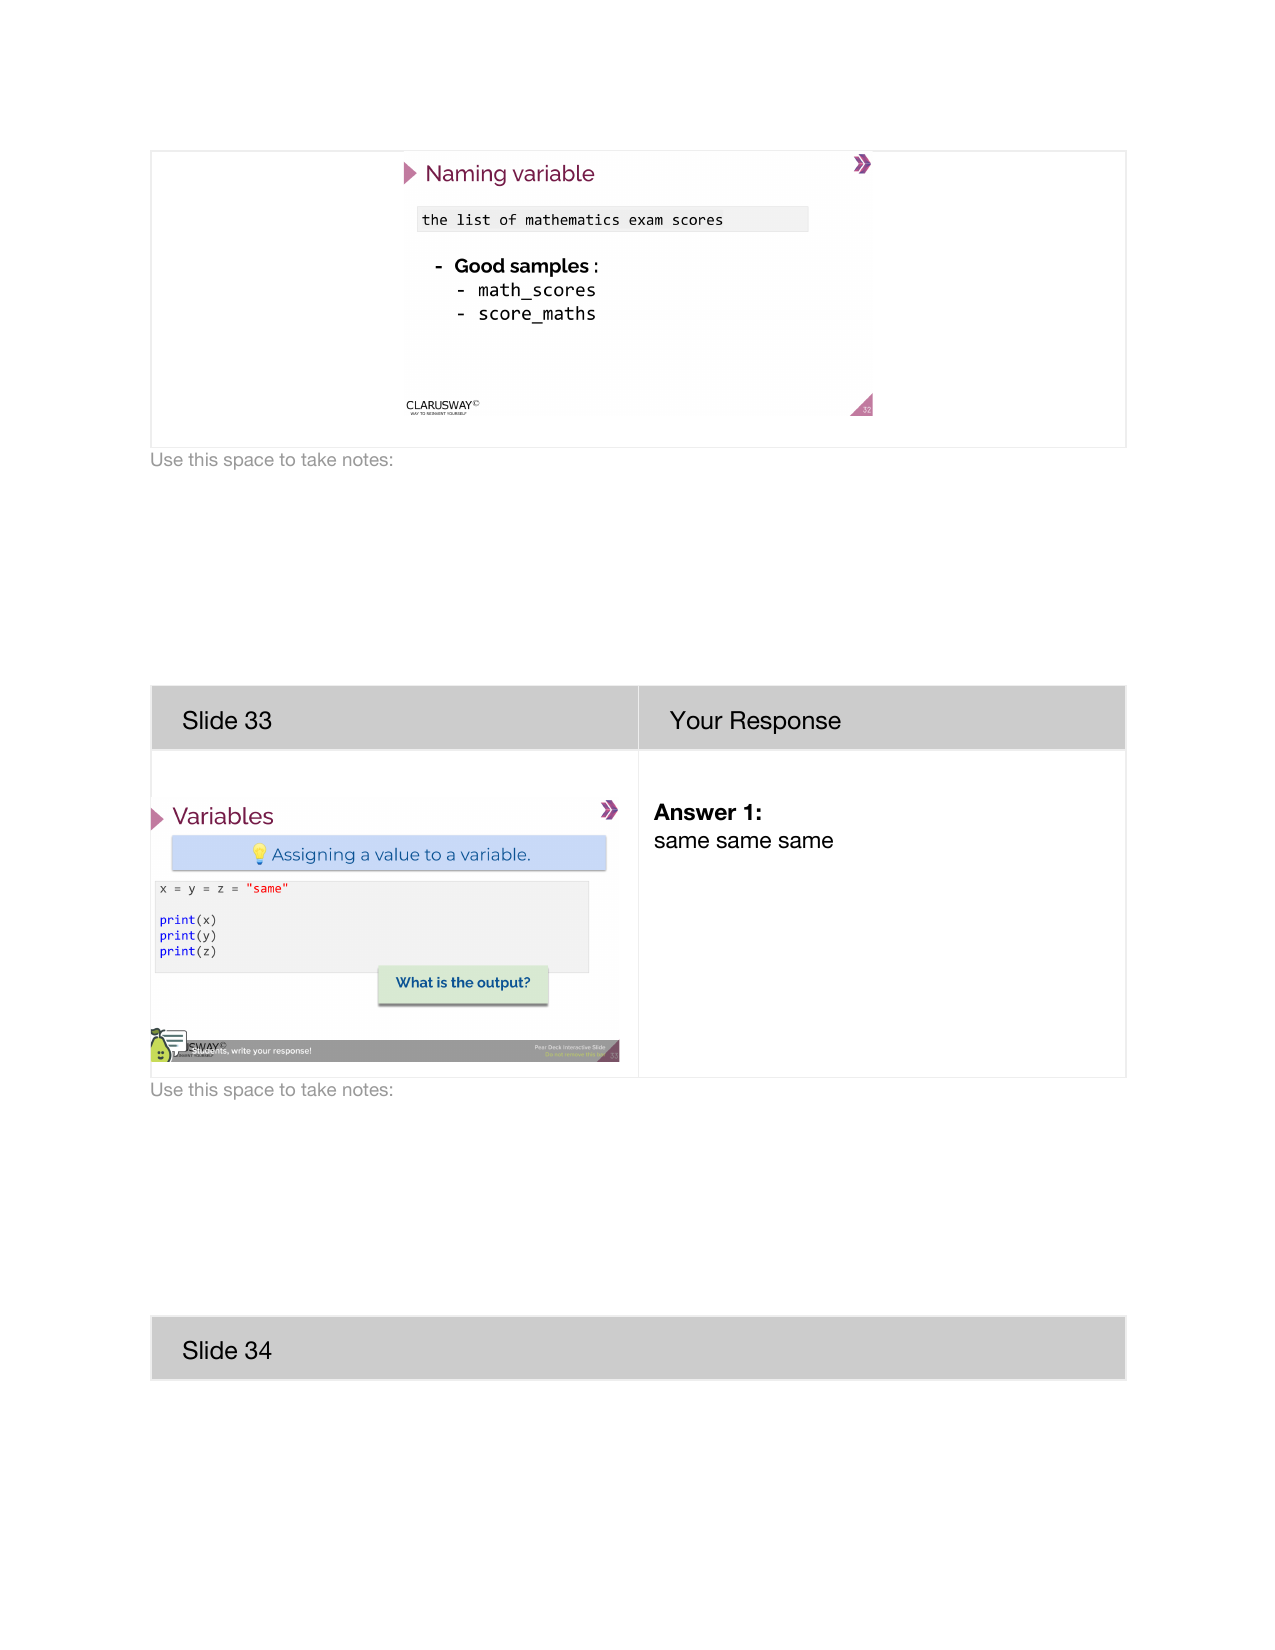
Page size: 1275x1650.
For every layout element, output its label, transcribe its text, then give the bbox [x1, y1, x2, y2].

picture [403, 151, 873, 416]
table_header Your Response [639, 686, 1125, 749]
table_cell Answer 1: same same same [639, 751, 1125, 1077]
text Use this space to take notes: [150, 448, 1125, 472]
table_header Slide 33 [152, 686, 638, 749]
text Use this space to take notes: [150, 1078, 1125, 1102]
table_cell [152, 152, 1125, 447]
picture [150, 797, 620, 1062]
table_cell [152, 751, 638, 1077]
table_header Slide 34 [152, 1317, 1125, 1379]
